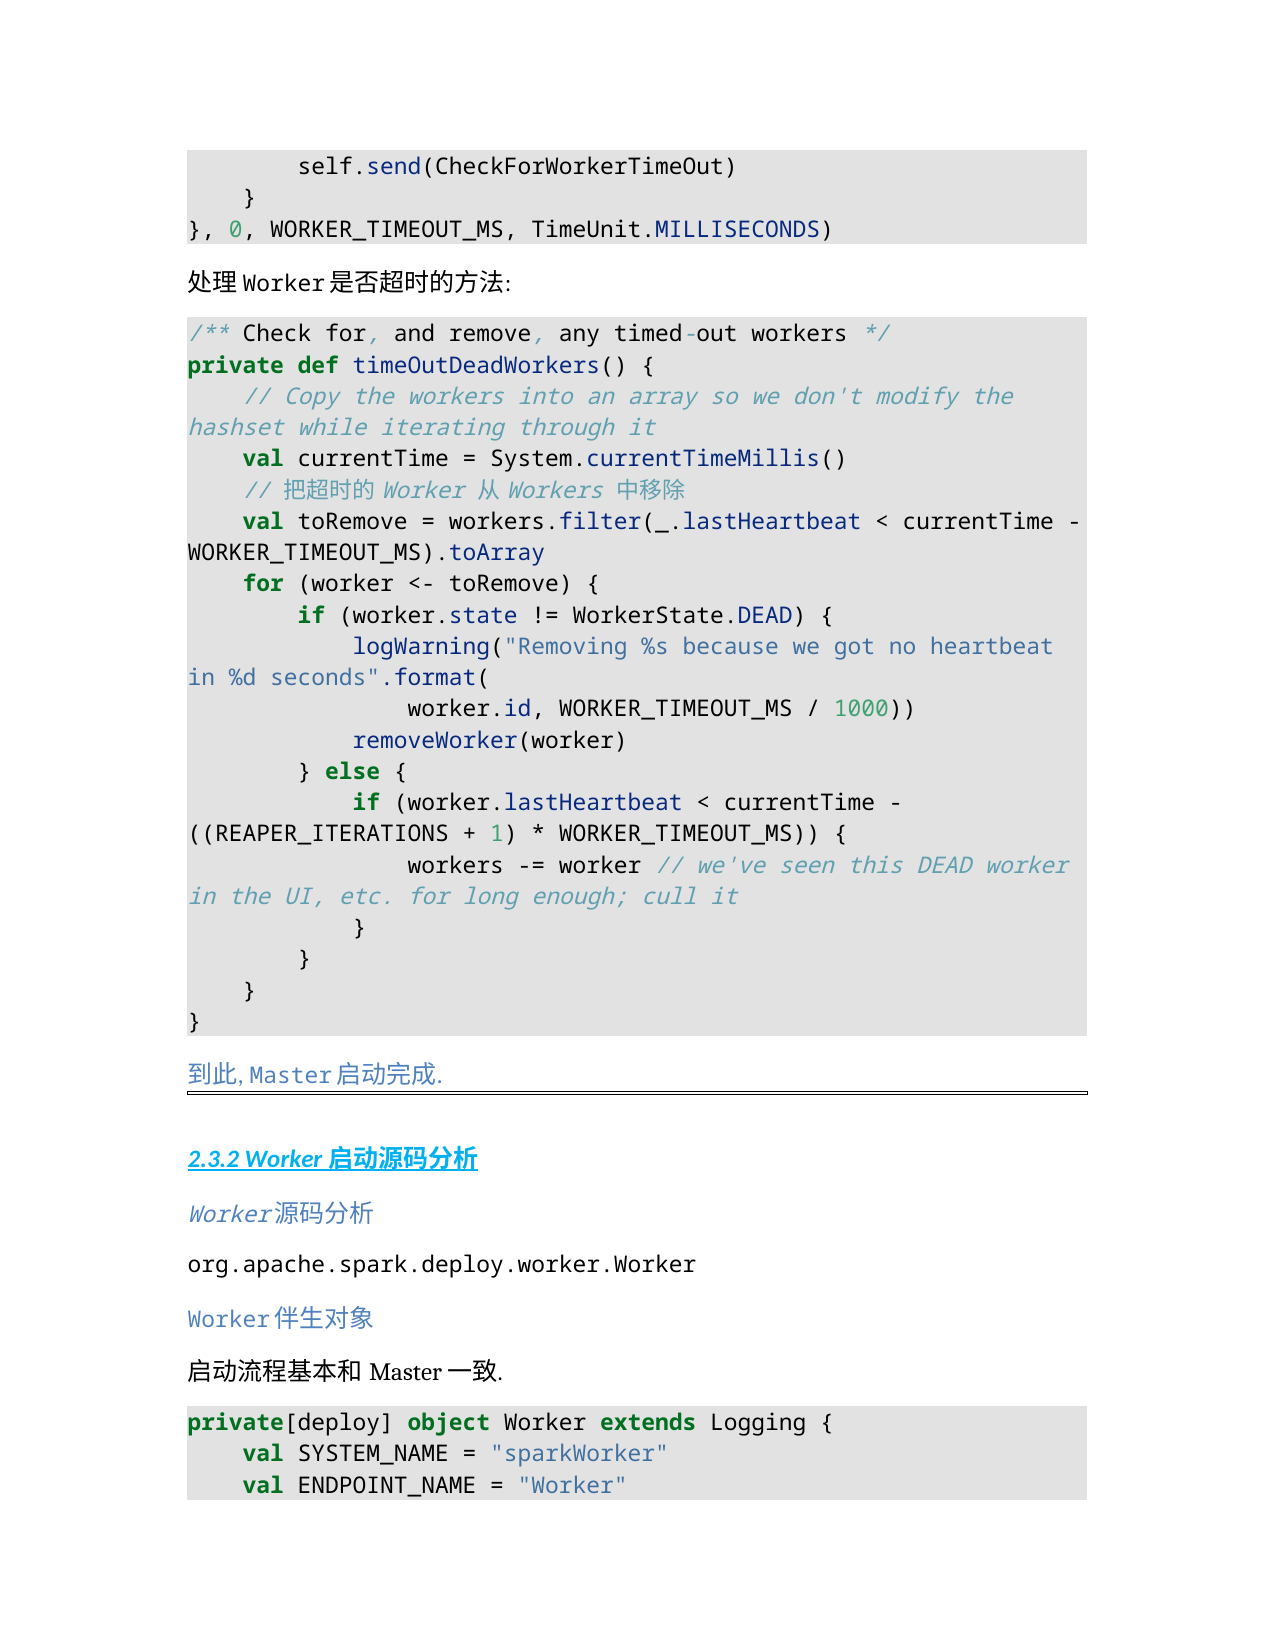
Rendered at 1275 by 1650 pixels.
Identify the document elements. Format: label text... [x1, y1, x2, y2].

subtitle Worker伴生对象 [187, 1300, 1087, 1334]
subtitle 到此, Master启动完成. [187, 1057, 1087, 1091]
subtitle Worker源码分析 [187, 1196, 1087, 1229]
text org.apache.spark.deploy.worker.Worker [187, 1248, 1087, 1279]
text 启动流程基本和 Master 一致. [187, 1353, 1087, 1387]
text 处理Worker是否超时的方法: [187, 264, 1087, 299]
text /** Check for, and remove, any timed-out workers */ private def timeOutDeadWorkers() { // Copy the workers into an array so we don't modify the hashset while iterating through it val currentTime = System.currentTimeMillis() // 把超时的 Worker 从 Workers 中移除 val toRemove = workers.filter(_.lastHeartbeat < currentTime - WORKER_TIMEOUT_MS).toArray for (worker <- toRemove) { if (worker.state != WorkerState.DEAD) { logWarning("Removing %s because we got no heartbeat in %d seconds".format( worker.id, WORKER_TIMEOUT_MS / 1000)) removeWorker(worker) } else { if (worker.lastHeartbeat < currentTime - ((REAPER_ITERATIONS + 1) * WORKER_TIMEOUT_MS)) { workers -= worker // we've seen this DEAD worker in the UI, etc. for long enough; cull it } } } } [187, 317, 1087, 1036]
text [187, 150, 1087, 244]
subtitle 2.3.2 Worker 启动源码分析 [187, 1141, 1087, 1175]
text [187, 1406, 1087, 1500]
